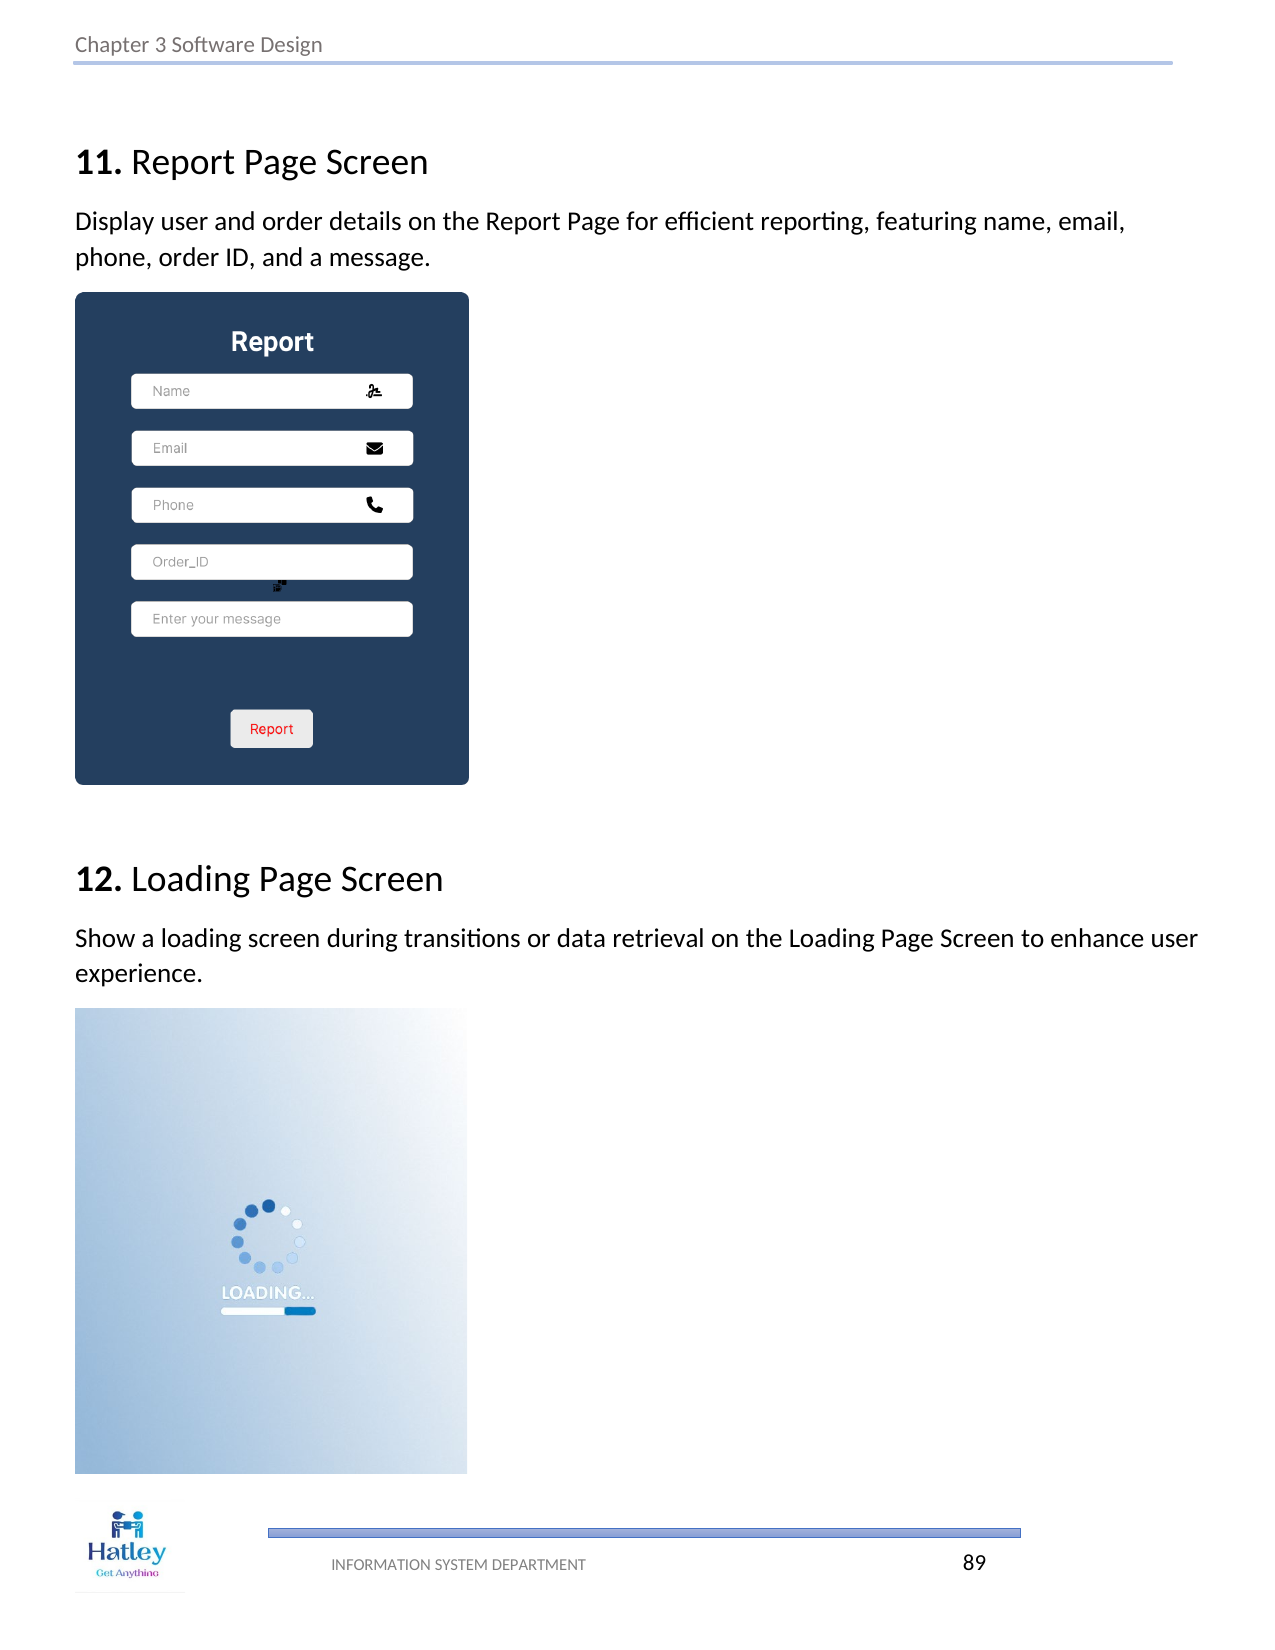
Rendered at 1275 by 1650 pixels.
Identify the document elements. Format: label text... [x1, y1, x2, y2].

subtitle Report Page Screen [75, 138, 1248, 184]
text Show a loading screen during transitions or data retrieval on the Loading Page Screen to enhance user experience. [75, 921, 1248, 989]
subtitle Loading Page Screen [75, 854, 1248, 900]
picture [269, 1529, 1020, 1537]
picture [75, 1008, 468, 1474]
text Display user and order details on the Report Page for efficient reporting, featuring name, email, phone, order ID, and a message. [75, 204, 1190, 273]
picture [75, 292, 469, 785]
picture [75, 1498, 185, 1593]
